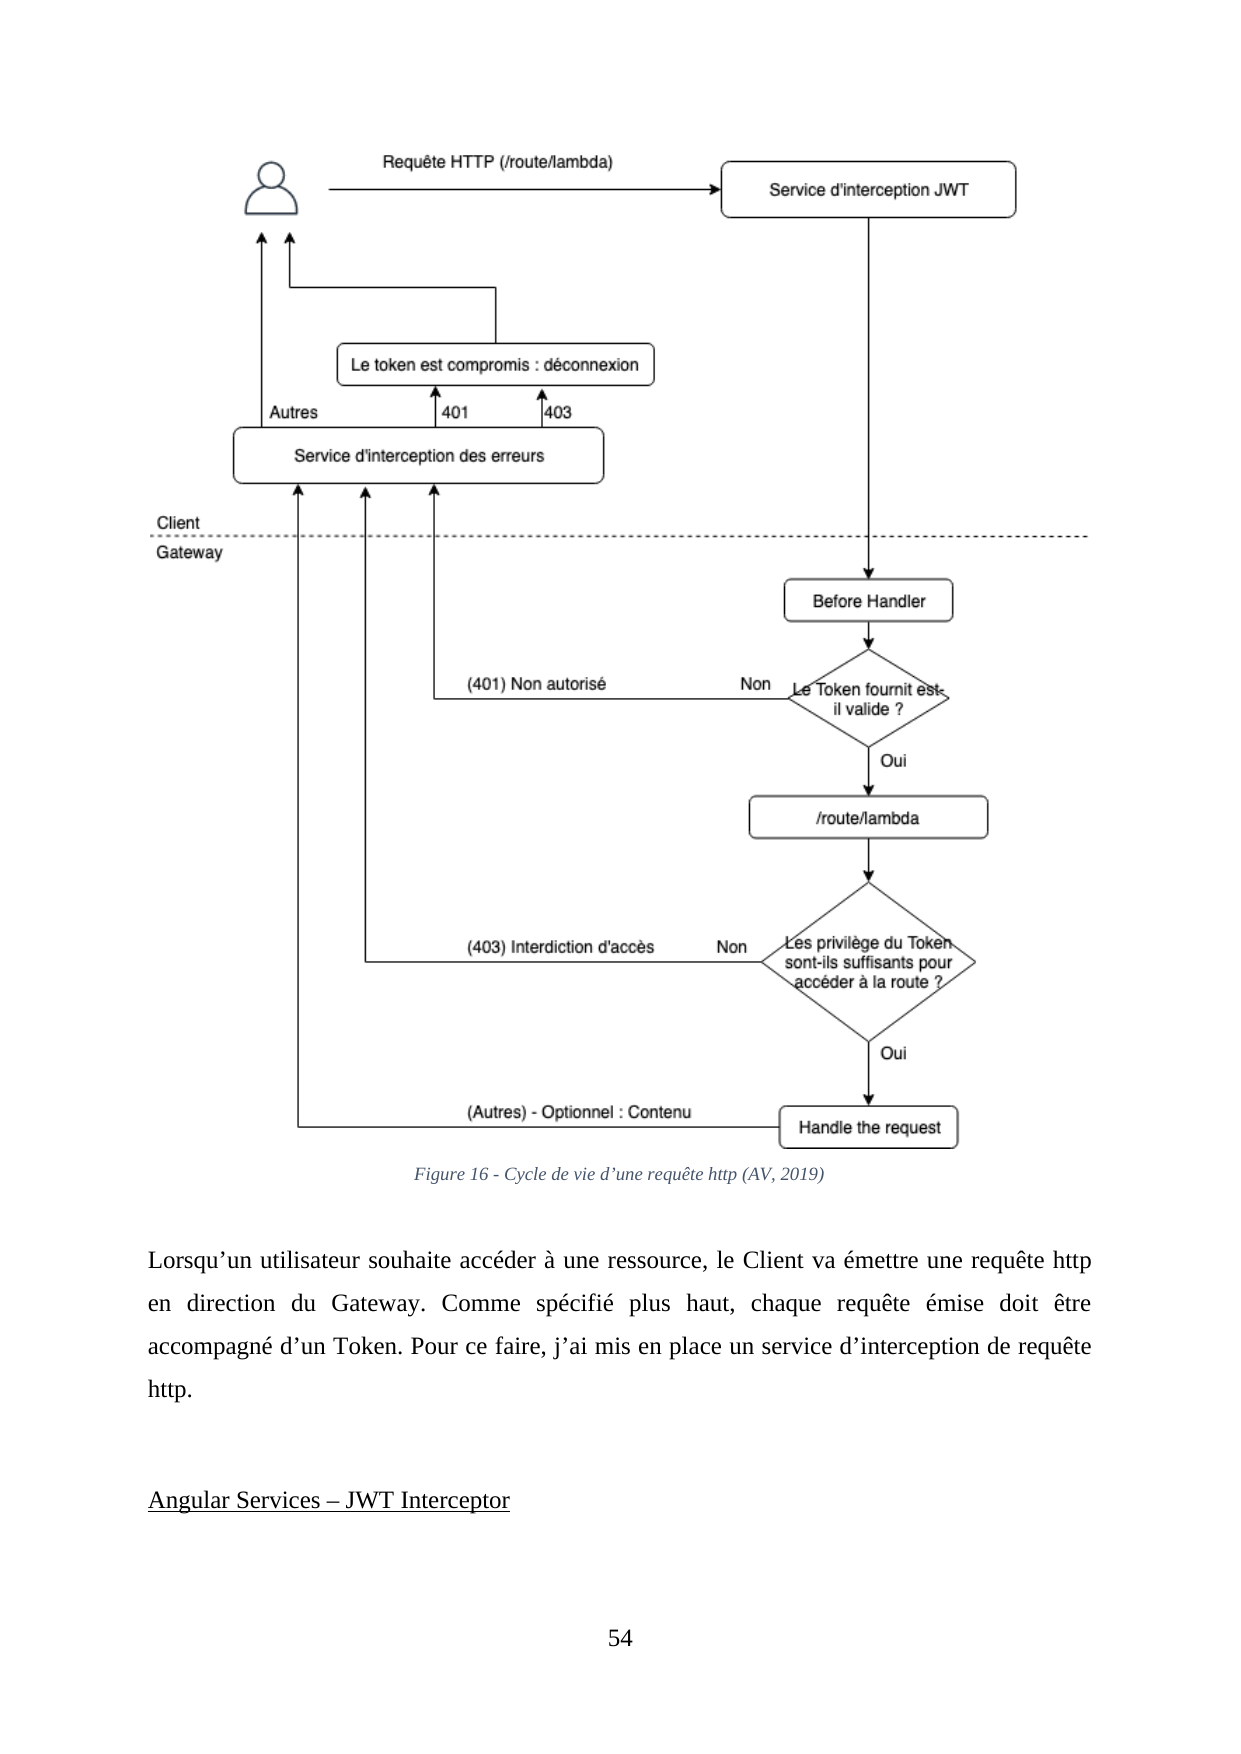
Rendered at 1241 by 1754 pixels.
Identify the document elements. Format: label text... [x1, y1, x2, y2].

text Figure 16 - Cycle de vie d’une requête http (AV, 2019) [148, 1163, 1093, 1185]
text Lorsqu’un utilisateur souhaite accéder à une ressource, le Client va émettre une requête http en direction du Gateway. Comme spécifié plus haut, chaque requête émise doit être accompagné d’un Token. Pour ce faire, j’ai mis en place un service d’interception de requête http. [148, 1245, 1093, 1403]
picture [150, 147, 1091, 1149]
text Angular Services – JWT Interceptor [148, 1486, 1093, 1514]
